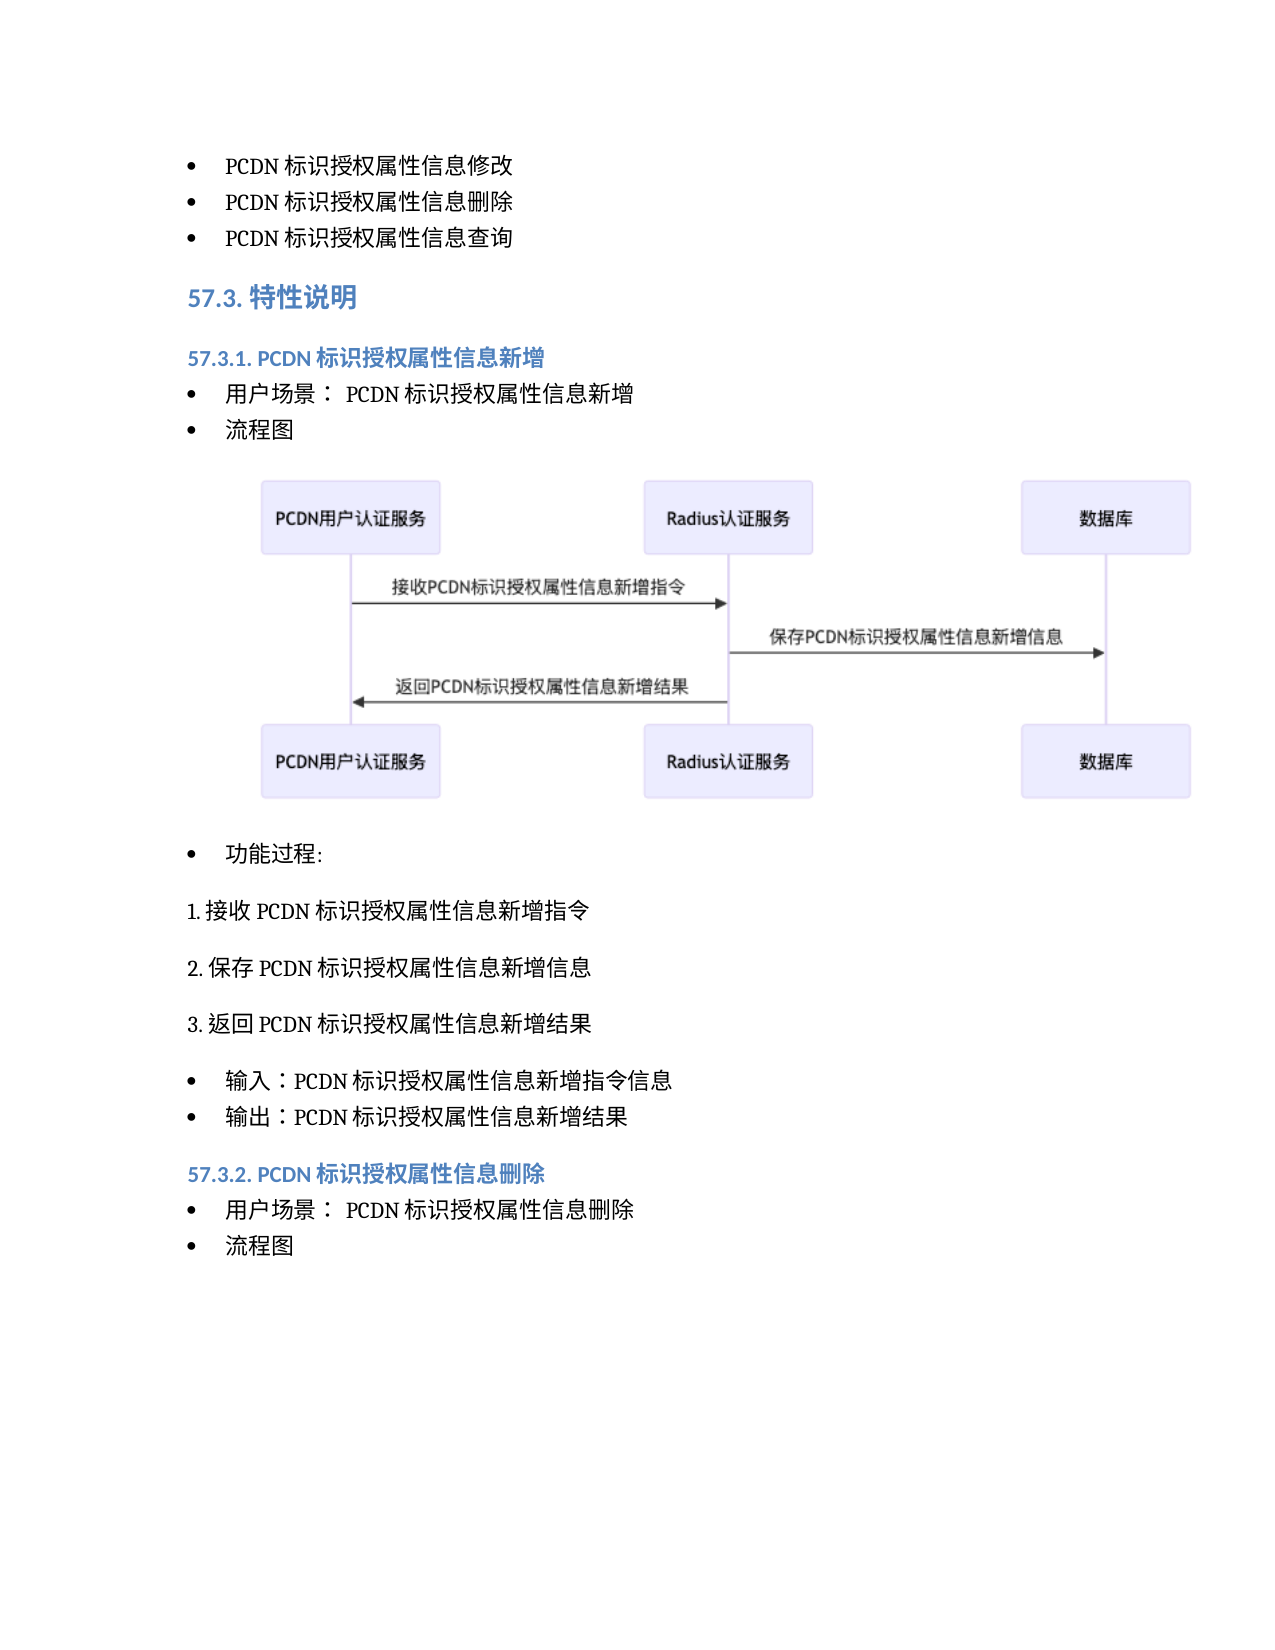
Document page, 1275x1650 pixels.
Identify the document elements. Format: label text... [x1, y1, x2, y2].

subtitle 57.3.1. PCDN标识授权属性信息新增 [187, 342, 1087, 373]
list 用户场景： PCDN标识授权属性信息删除 [187, 1194, 1087, 1225]
text 3. 返回PCDN标识授权属性信息新增结果 [187, 1008, 1087, 1040]
list PCDN标识授权属性信息删除 [187, 186, 1087, 217]
list 输出：PCDN标识授权属性信息新增结果 [187, 1101, 1087, 1132]
list 输入：PCDN标识授权属性信息新增指令信息 [187, 1065, 1087, 1096]
list PCDN标识授权属性信息修改 [187, 150, 1087, 181]
list 流程图 [187, 1230, 1087, 1261]
text 2. 保存PCDN标识授权属性信息新增信息 [187, 952, 1087, 983]
list 用户场景： PCDN标识授权属性信息新增 [187, 378, 1087, 409]
list 流程图 [187, 414, 1087, 445]
subtitle 57.3. 特性说明 [187, 279, 1087, 316]
list 功能过程: [187, 838, 1087, 869]
text 1. 接收PCDN标识授权属性信息新增指令 [187, 895, 1087, 926]
picture [206, 470, 1257, 814]
subtitle 57.3.2. PCDN标识授权属性信息删除 [187, 1158, 1087, 1189]
list PCDN标识授权属性信息查询 [187, 222, 1087, 253]
